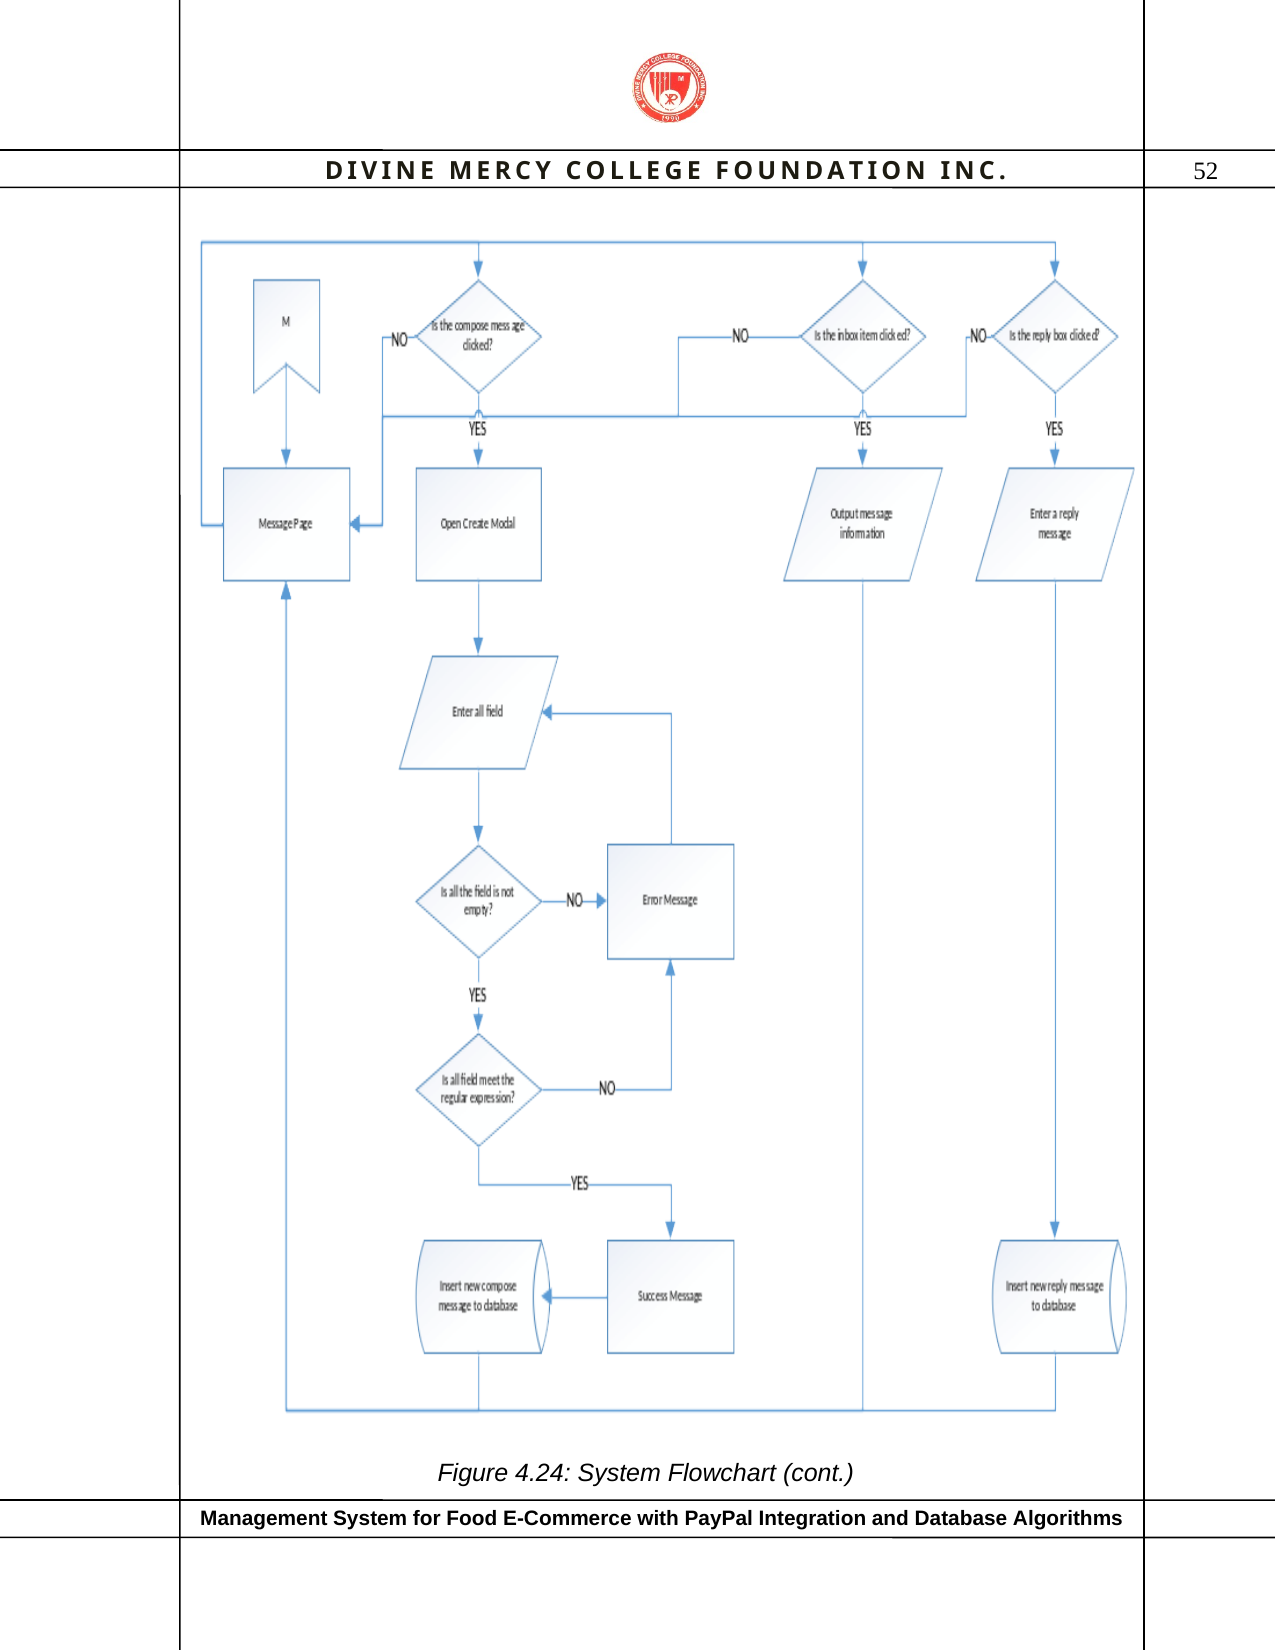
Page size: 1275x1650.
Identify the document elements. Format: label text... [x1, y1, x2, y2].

picture [632, 52, 709, 123]
text Figure 4.24: System Flowchart (cont.) [187, 1458, 1106, 1487]
